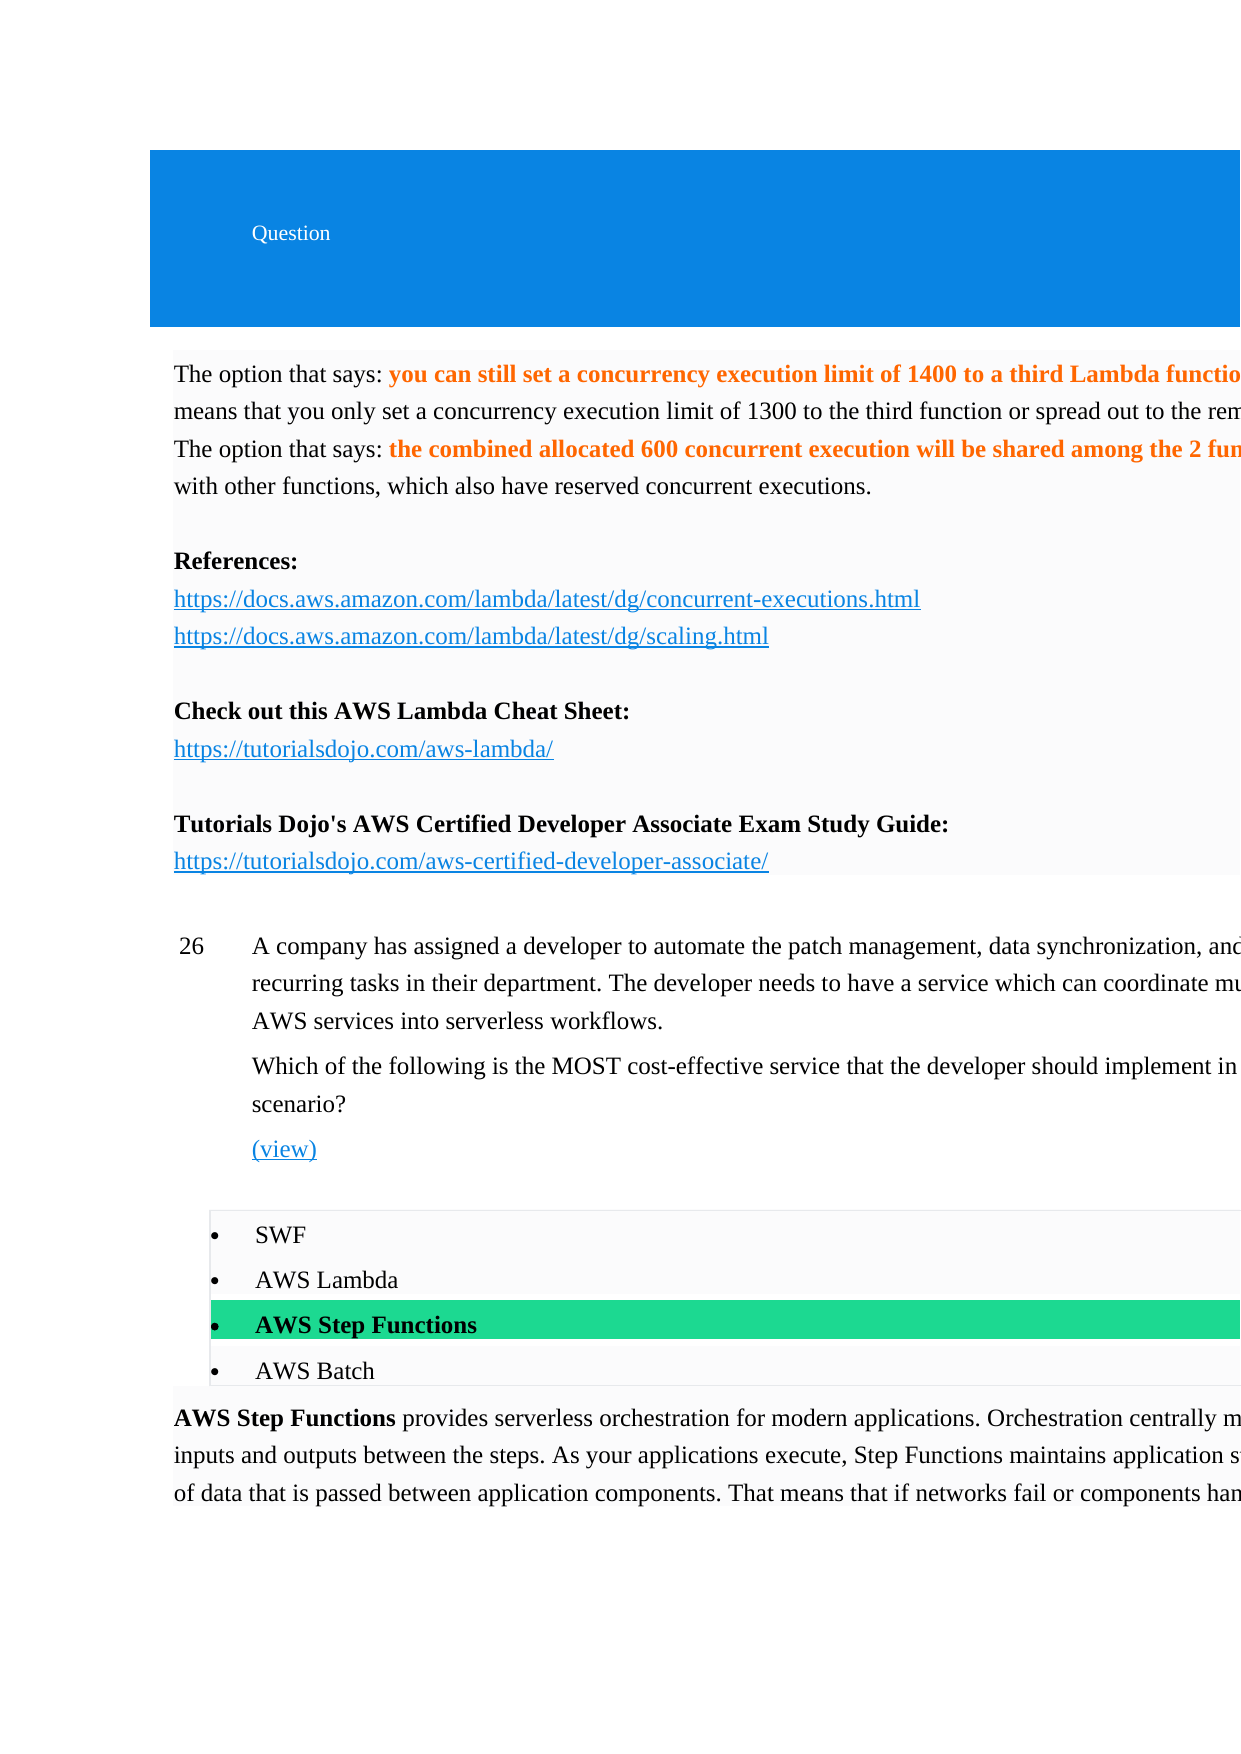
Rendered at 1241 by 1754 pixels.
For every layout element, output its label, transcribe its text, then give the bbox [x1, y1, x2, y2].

table_header Question [228, 150, 1240, 327]
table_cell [150, 1186, 1240, 1530]
table_cell 26 [150, 899, 228, 1186]
table_cell A company has assigned a developer to automate the patch management, data synchronization, and other recurring tasks in their department. The developer needs to have a service which can coordinate multiple AWS services into serverless workflows. Which of the following is the MOST cost-effective service that the developer should implement in this scenario? (view) [228, 899, 1240, 1186]
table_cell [150, 327, 1240, 899]
table_header [150, 150, 228, 327]
